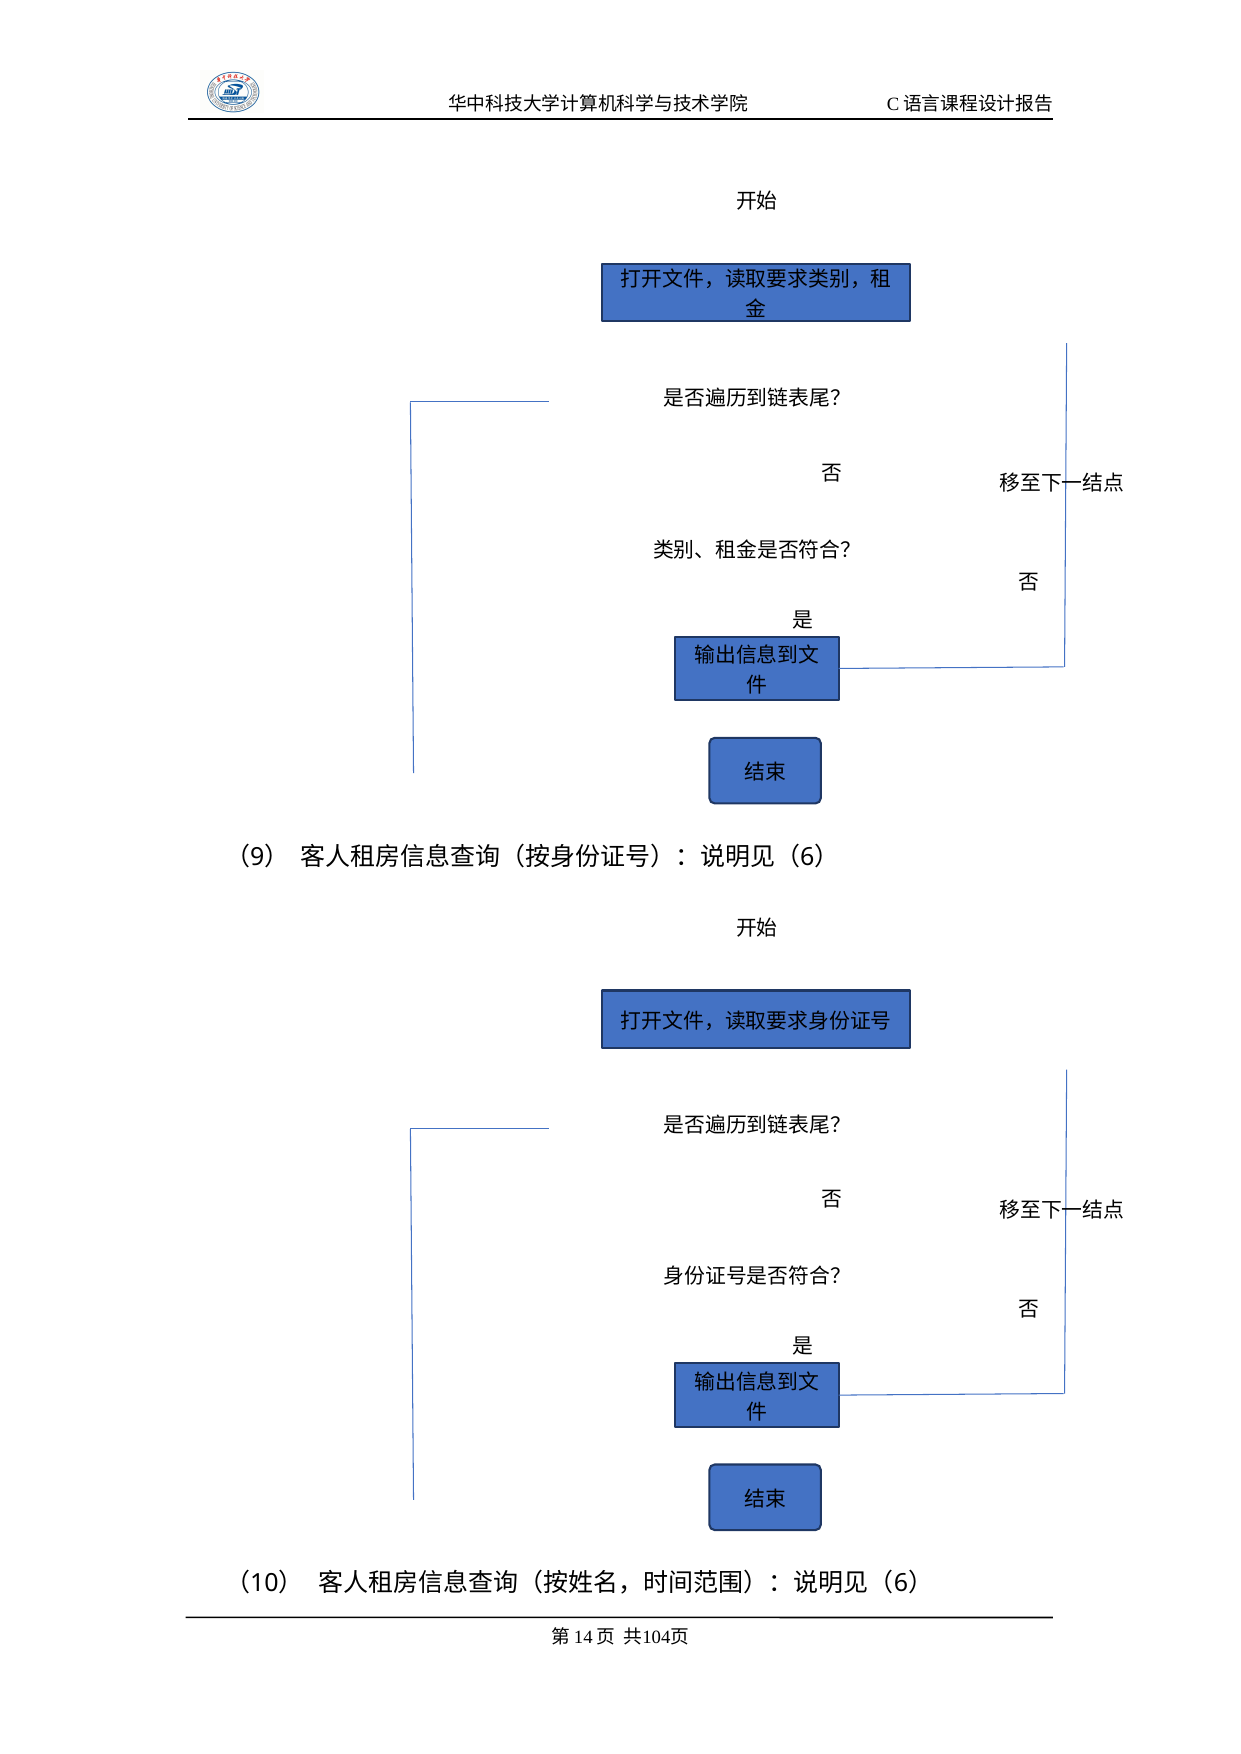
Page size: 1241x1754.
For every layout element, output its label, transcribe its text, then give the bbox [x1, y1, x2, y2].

picture [200, 70, 264, 113]
list 客人租房信息查询（按身份证号）：说明见（6） [225, 832, 1053, 877]
list 客人租房信息查询（按姓名，时间范围）：说明见（6） [225, 1558, 1053, 1604]
